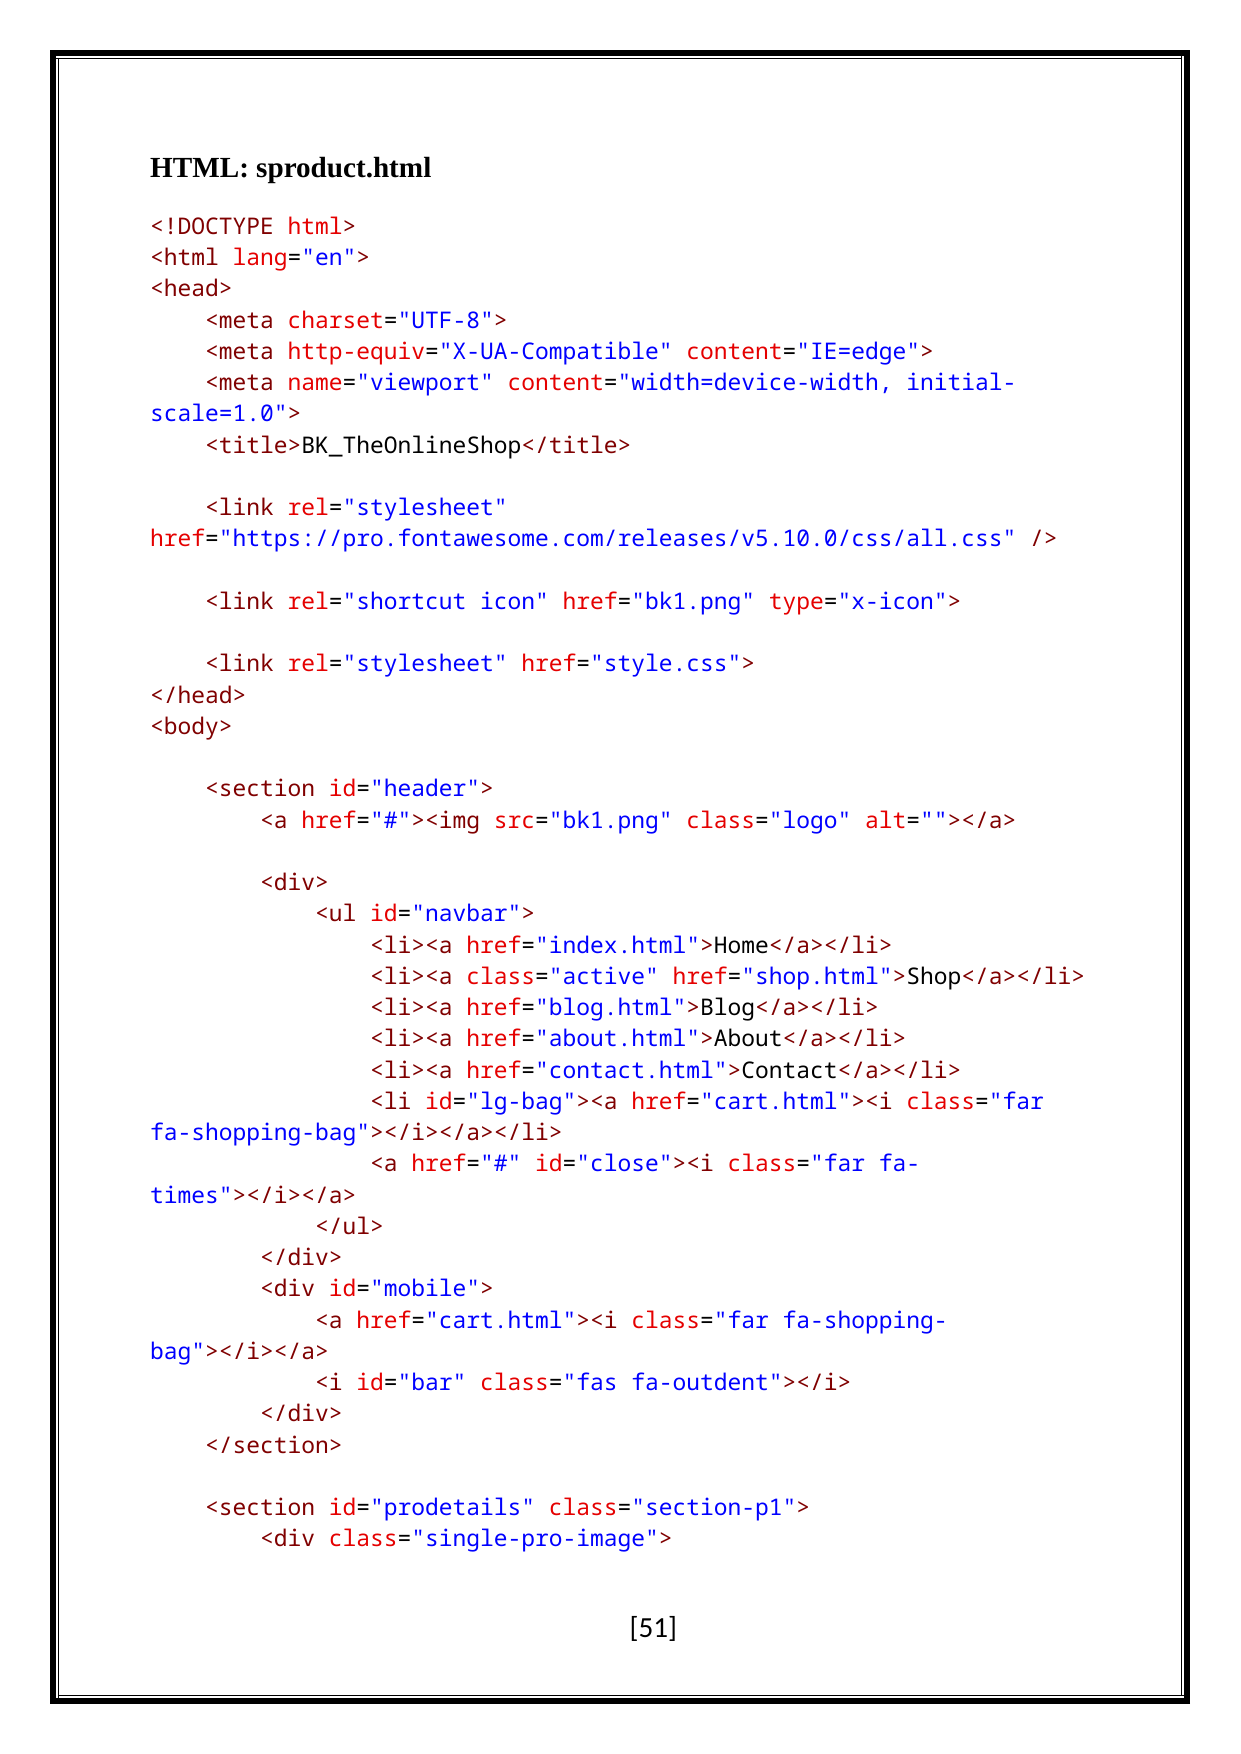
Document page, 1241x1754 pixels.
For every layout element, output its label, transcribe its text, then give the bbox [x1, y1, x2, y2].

text <title>BK_TheOnlineShop</title> [150, 429, 1090, 460]
text <section id="prodetails" class="section-p1"> [150, 1491, 1090, 1522]
text <a href="cart.html"><i class="far fa-shopping-bag"></i></a> [150, 1304, 1090, 1366]
text <li><a href="about.html">About</a></li> [150, 1022, 1090, 1054]
text <meta charset="UTF-8"> [150, 304, 1090, 335]
text <li><a class="active" href="shop.html">Shop</a></li> [150, 960, 1090, 991]
text <li><a href="blog.html">Blog</a></li> [150, 991, 1090, 1022]
text <head> [150, 272, 1090, 304]
text HTML: sproduct.html [150, 150, 1090, 183]
text <link rel="stylesheet" href="https://pro.fontawesome.com/releases/v5.10.0/css/all.css" /> [150, 491, 1090, 554]
text <a href="#" id="close"><i class="far fa-times"></i></a> [150, 1147, 1090, 1210]
text <link rel="shortcut icon" href="bk1.png" type="x-icon"> [150, 585, 1090, 616]
text <li><a href="index.html">Home</a></li> [150, 929, 1090, 960]
text <meta name="viewport" content="width=device-width, initial-scale=1.0"> [150, 366, 1090, 429]
text <div id="mobile"> [150, 1272, 1090, 1304]
text <meta http-equiv="X-UA-Compatible" content="IE=edge"> [150, 335, 1090, 366]
text <li id="lg-bag"><a href="cart.html"><i class="far fa-shopping-bag"></i></a></li> [150, 1085, 1090, 1147]
text <div> [150, 866, 1090, 897]
text <body> [150, 710, 1090, 741]
text </ul> [150, 1210, 1090, 1241]
text </head> [150, 679, 1090, 710]
text <ul id="navbar"> [150, 897, 1090, 929]
text </section> [150, 1429, 1090, 1460]
text <i id="bar" class="fas fa-outdent"></i> [150, 1366, 1090, 1397]
text <li><a href="contact.html">Contact</a></li> [150, 1054, 1090, 1085]
text <link rel="stylesheet" href="style.css"> [150, 647, 1090, 679]
text </div> [150, 1397, 1090, 1429]
text <div class="single-pro-image"> [150, 1522, 1090, 1554]
text <!DOCTYPE html> [150, 210, 1090, 241]
text </div> [150, 1241, 1090, 1272]
text <html lang="en"> [150, 241, 1090, 272]
text <section id="header"> [150, 772, 1090, 804]
text <a href="#"><img src="bk1.png" class="logo" alt=""></a> [150, 804, 1090, 835]
